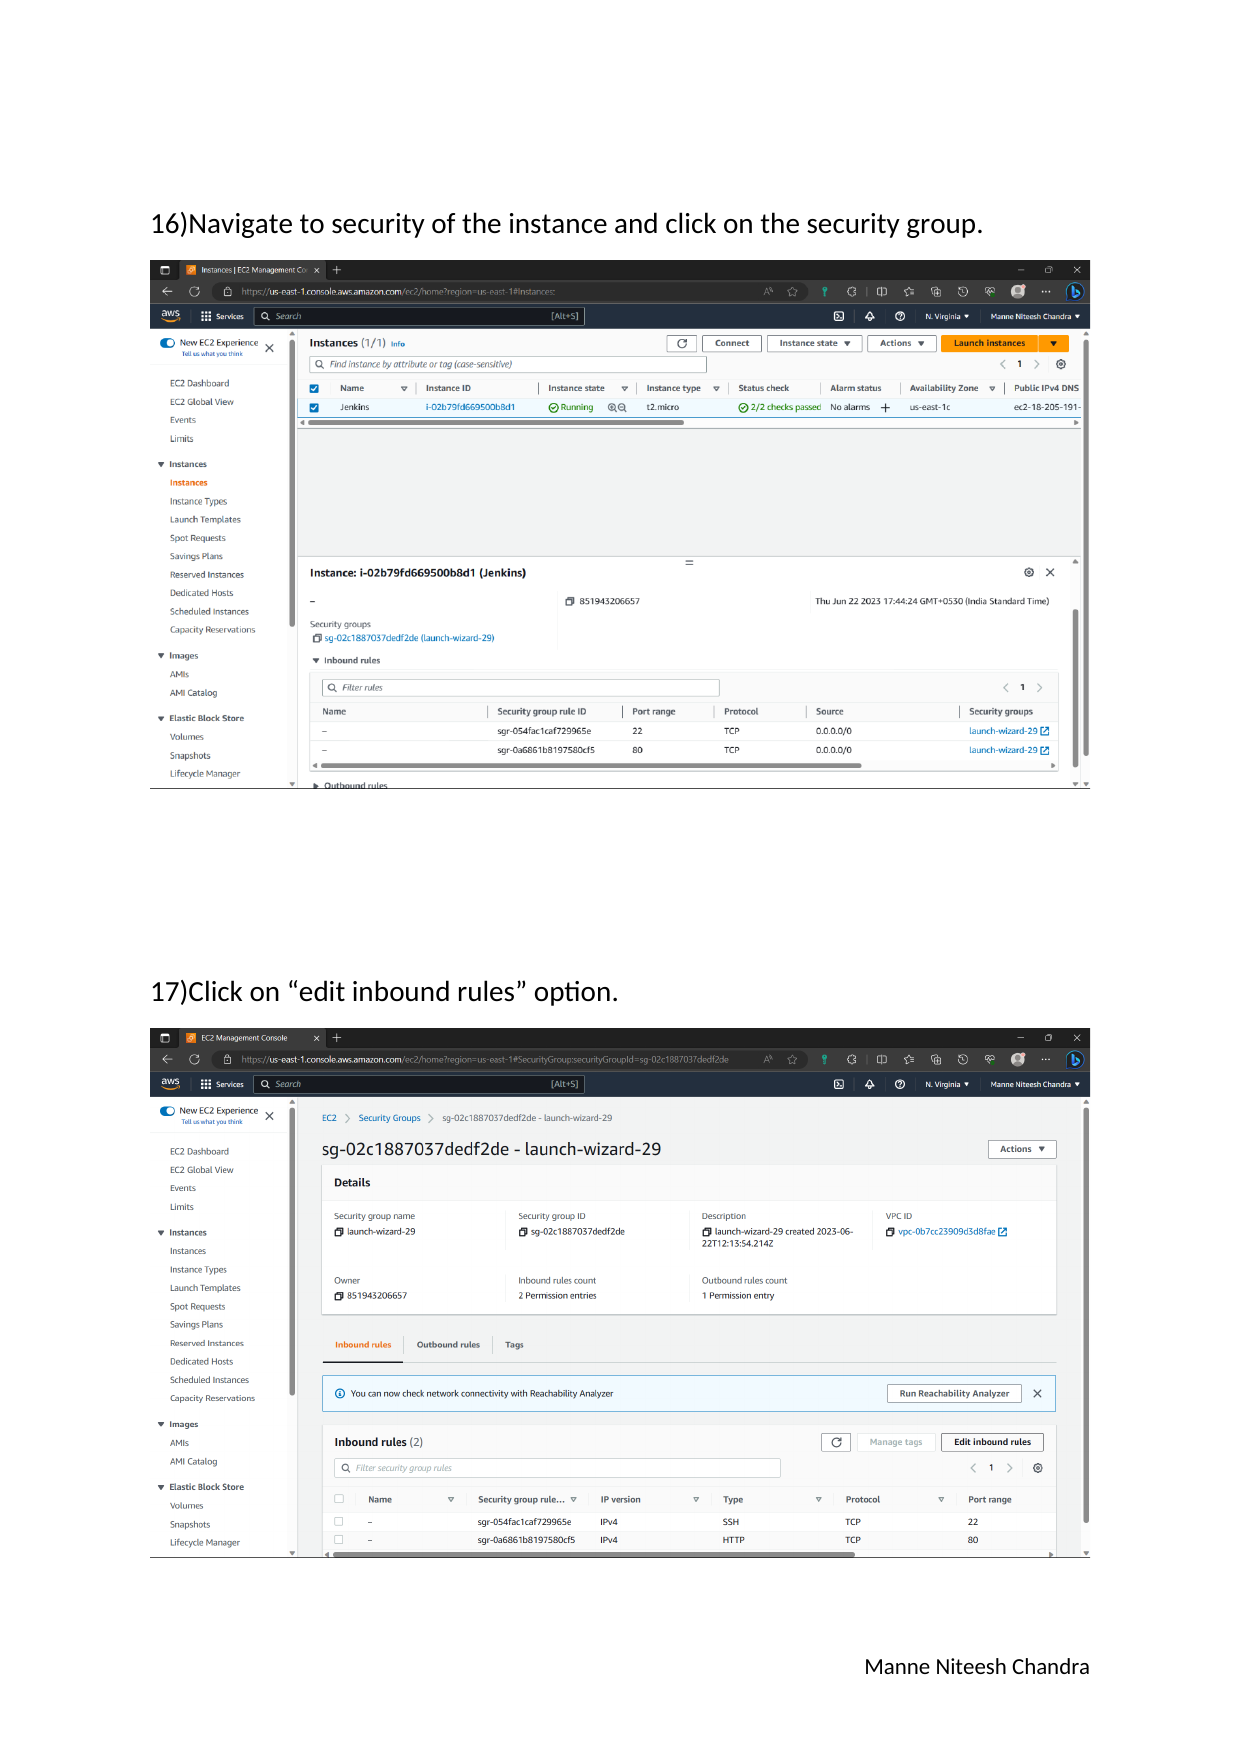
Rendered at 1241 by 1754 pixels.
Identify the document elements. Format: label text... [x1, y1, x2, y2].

text 16)Navigate to security of the instance and click on the security group. [150, 205, 1090, 241]
picture [150, 260, 1091, 789]
picture [150, 1028, 1091, 1558]
text 17)Click on “edit inbound rules” option. [150, 973, 1090, 1009]
